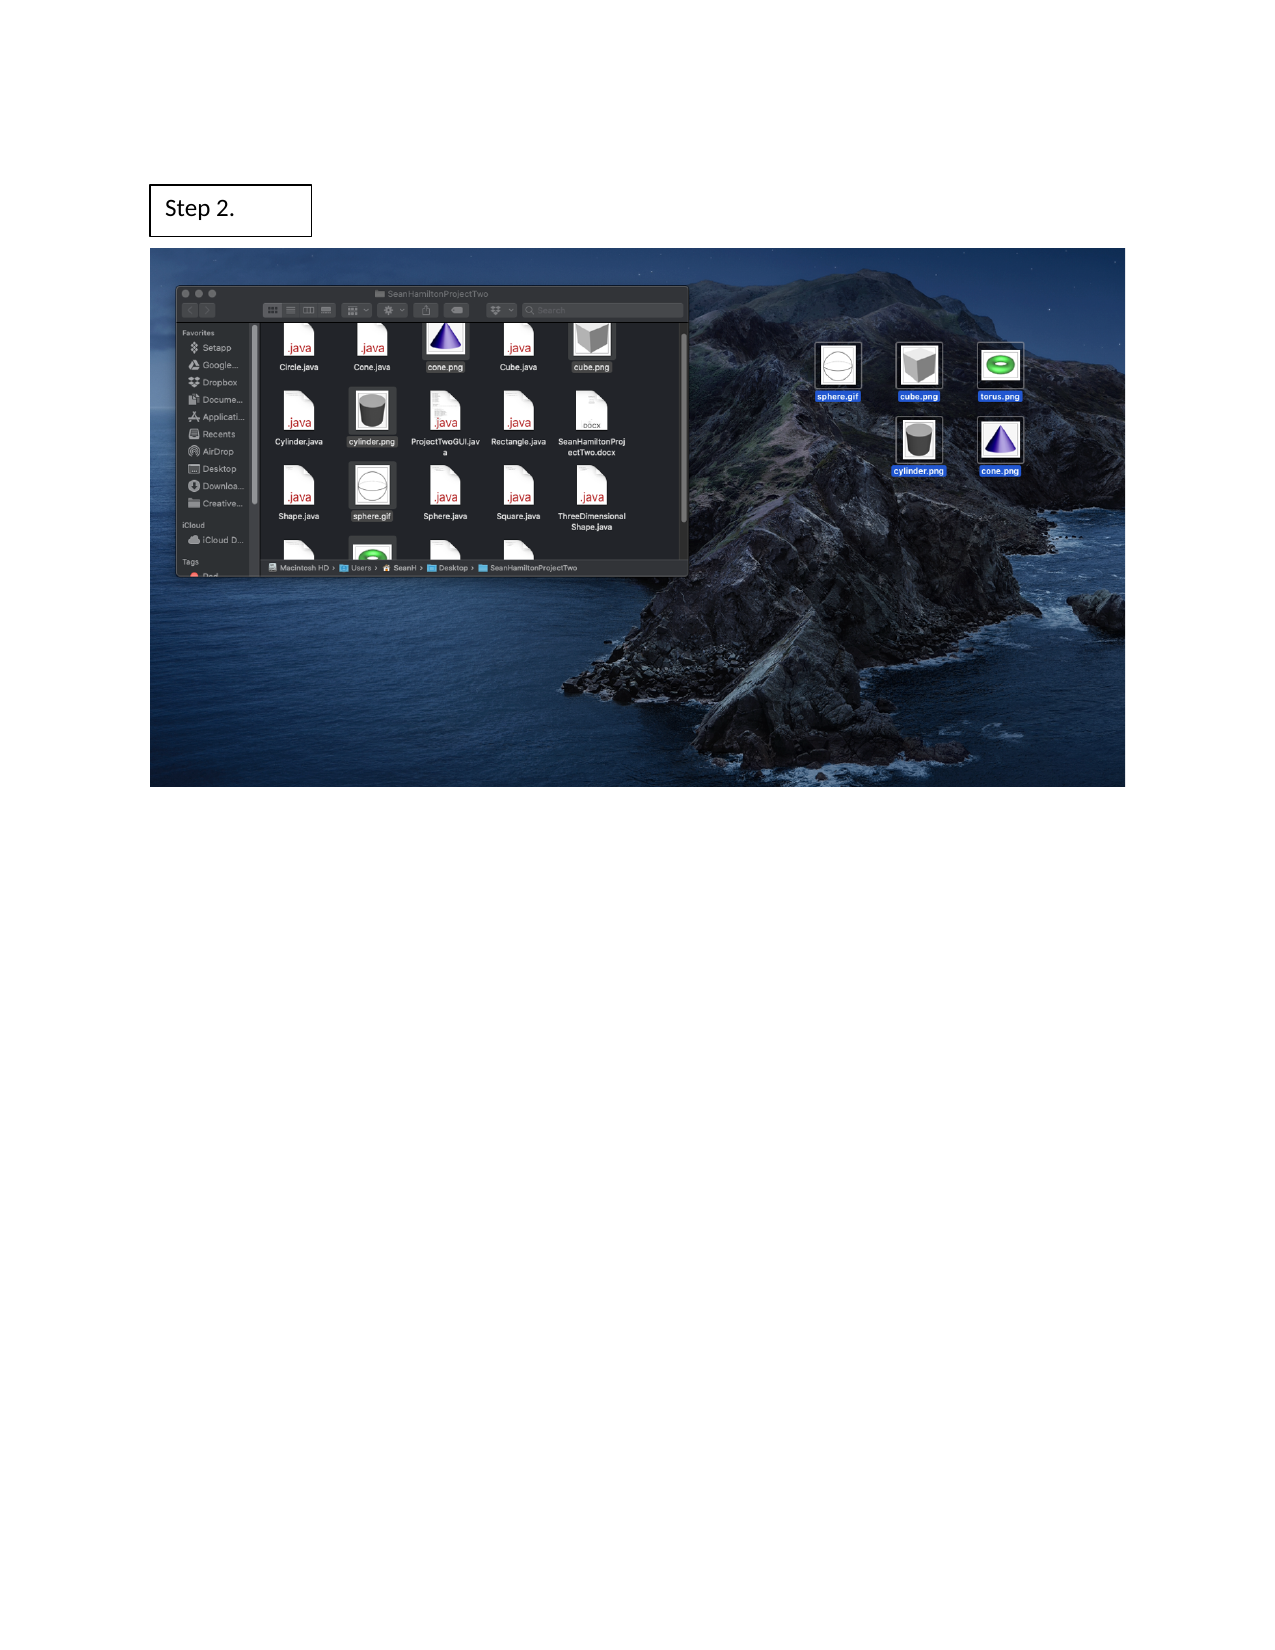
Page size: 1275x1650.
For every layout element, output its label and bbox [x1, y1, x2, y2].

picture [150, 248, 1125, 787]
